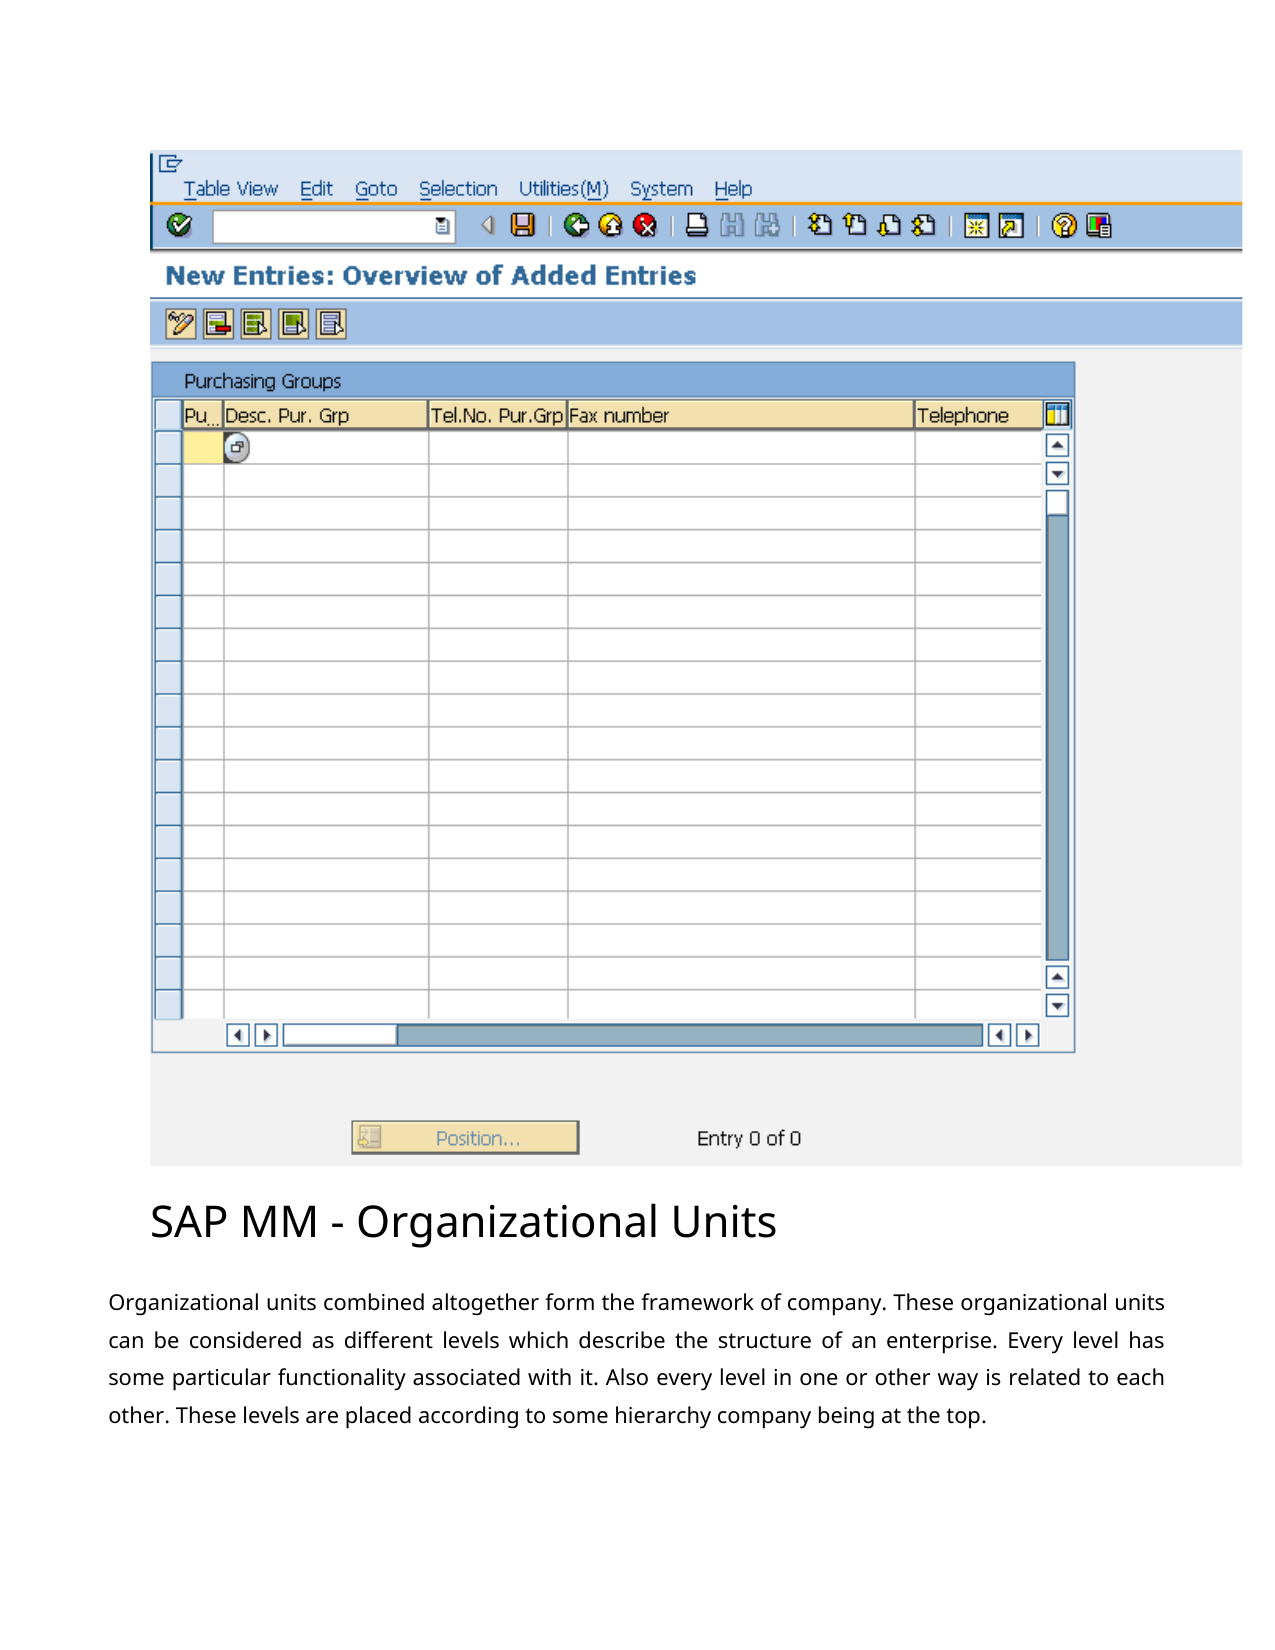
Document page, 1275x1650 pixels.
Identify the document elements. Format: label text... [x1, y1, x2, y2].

text Organizational units combined altogether form the framework of company. These organizational units can be considered as different levels which describe the structure of an enterprise. Every level has some particular functionality associated with it. Also every level in one or other way is related to each other. These levels are placed according to some hierarchy company being at the top. [108, 1279, 1167, 1429]
text SAP MM - Organizational Units [150, 1190, 1125, 1250]
picture [150, 150, 1243, 1166]
